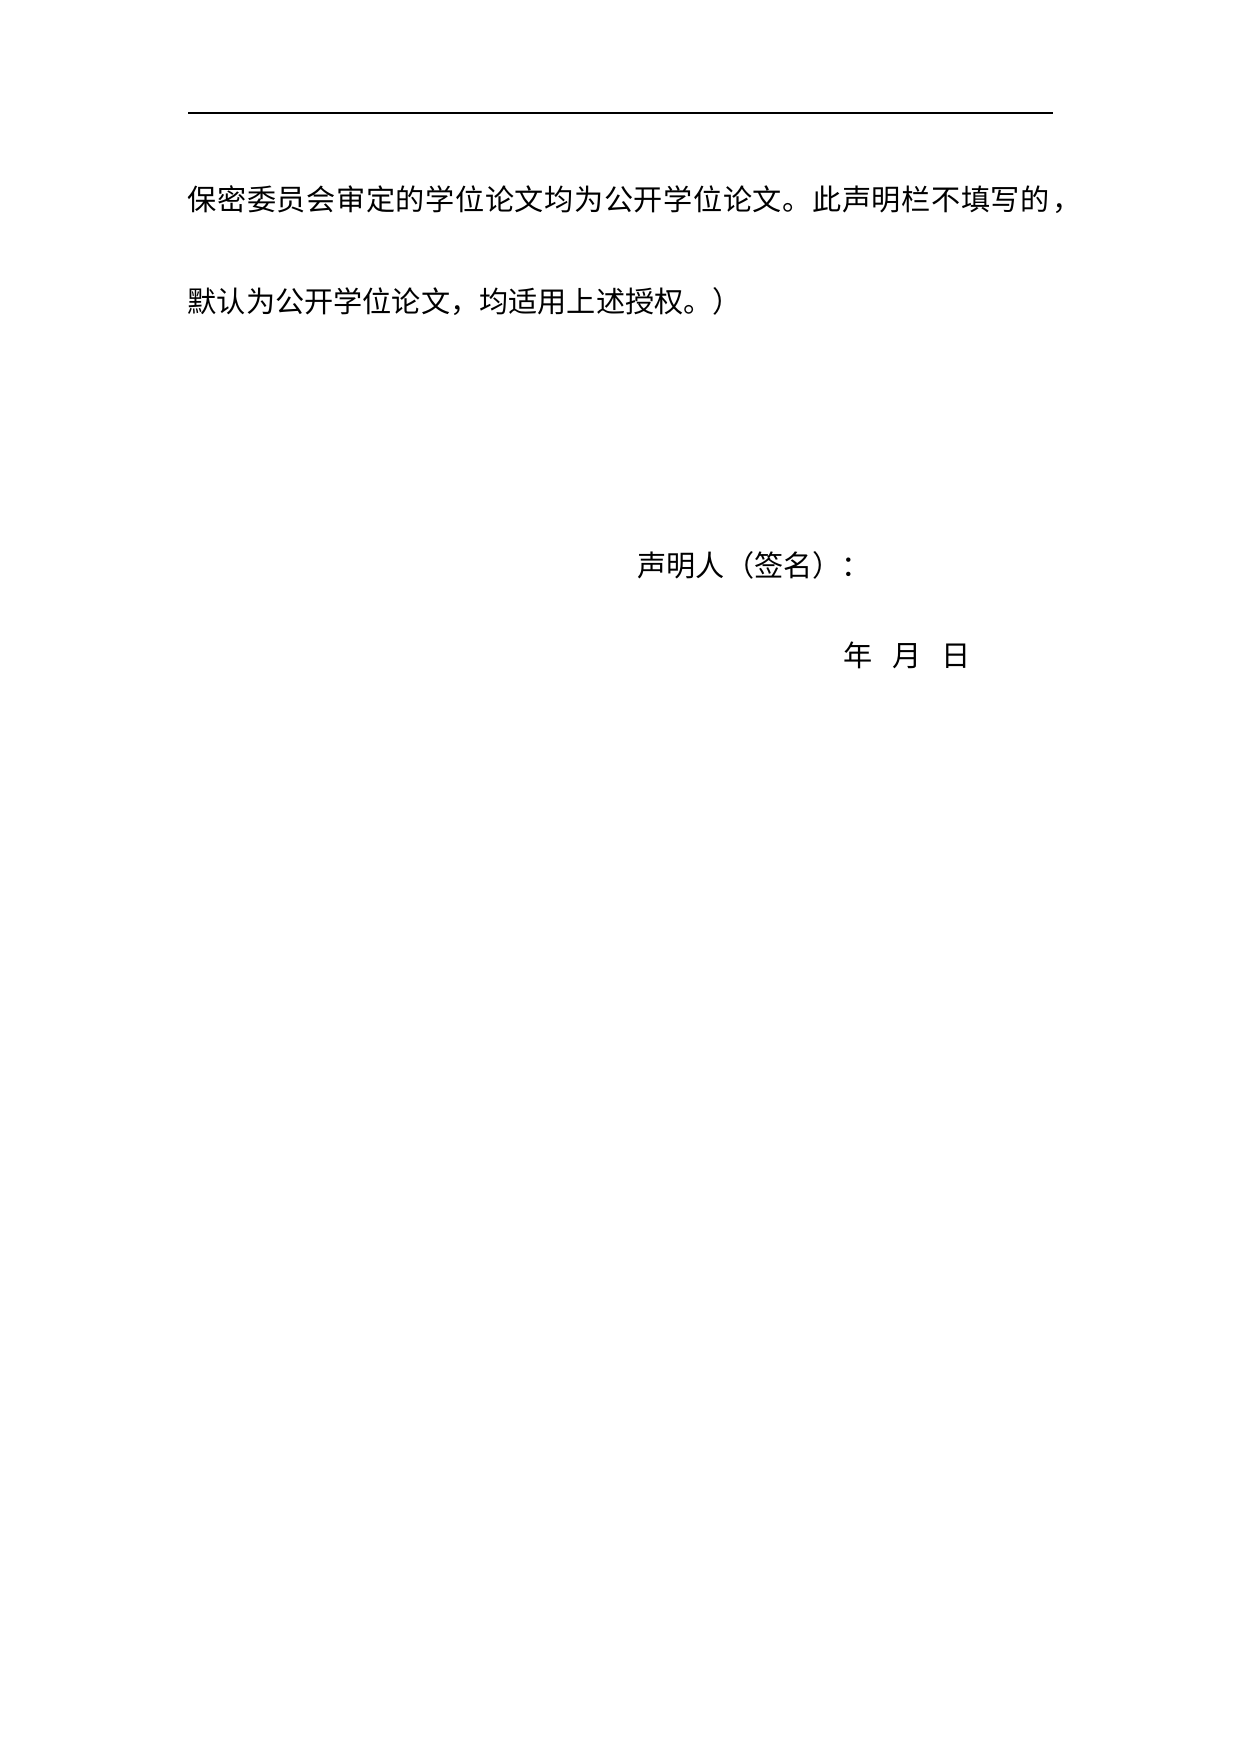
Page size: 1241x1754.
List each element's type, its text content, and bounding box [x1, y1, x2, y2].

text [187, 164, 1053, 334]
text 年 月 日 [187, 619, 1053, 687]
text 声明人（签名）： [187, 530, 1053, 598]
